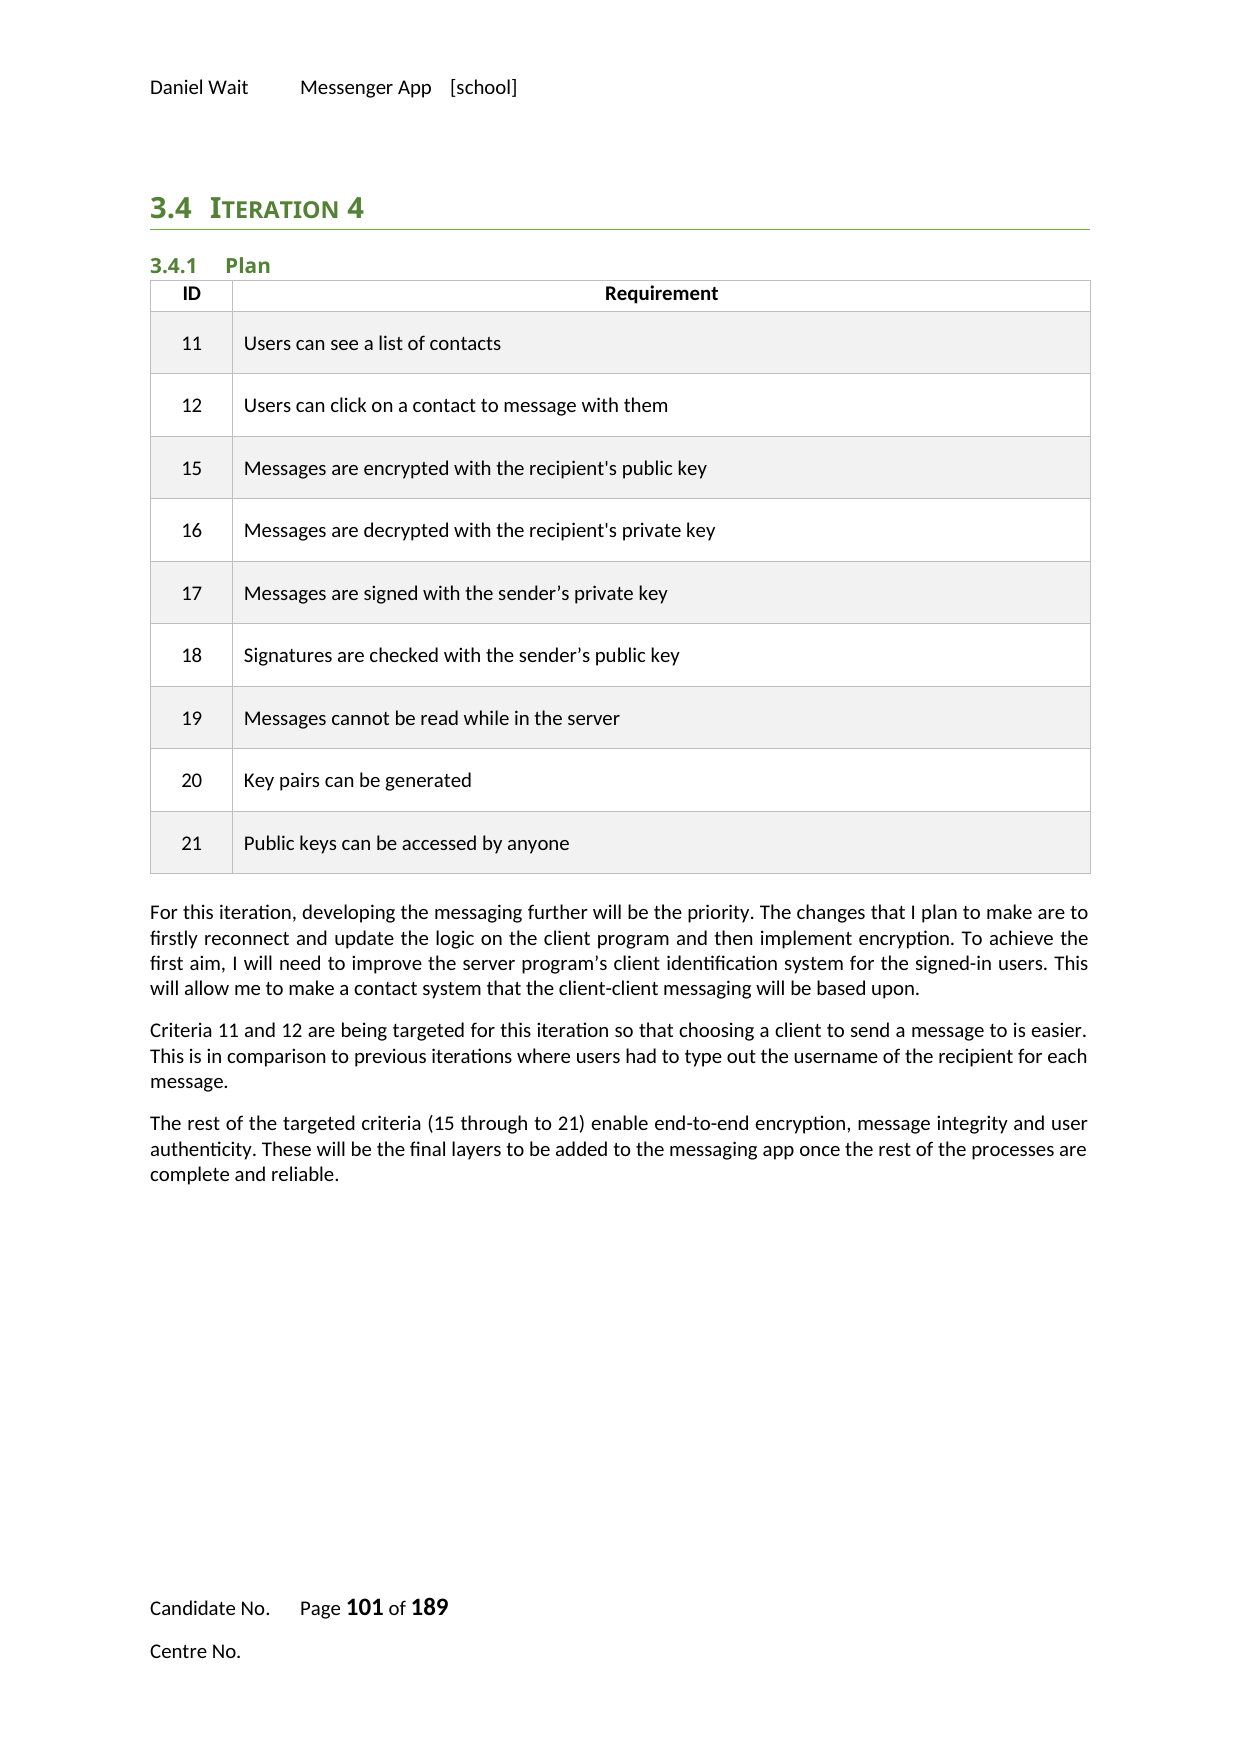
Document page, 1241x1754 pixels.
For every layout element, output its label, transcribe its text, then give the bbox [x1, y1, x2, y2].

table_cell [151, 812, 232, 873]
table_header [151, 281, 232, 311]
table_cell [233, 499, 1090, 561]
text Criteria 11 and 12 are being targeted for this iteration so that choosing a client to send a message to is easier. This is in comparison to previous iterations where users had to type out the username of the recipient for each message. [150, 1018, 1090, 1094]
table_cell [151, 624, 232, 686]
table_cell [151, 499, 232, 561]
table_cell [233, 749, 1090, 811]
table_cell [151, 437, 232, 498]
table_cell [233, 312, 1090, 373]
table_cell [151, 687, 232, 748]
subtitle Plan [150, 251, 1090, 279]
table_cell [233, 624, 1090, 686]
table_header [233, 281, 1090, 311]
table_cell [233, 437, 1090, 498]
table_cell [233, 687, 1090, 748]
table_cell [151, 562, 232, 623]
subtitle Iteration 4 [150, 187, 1090, 229]
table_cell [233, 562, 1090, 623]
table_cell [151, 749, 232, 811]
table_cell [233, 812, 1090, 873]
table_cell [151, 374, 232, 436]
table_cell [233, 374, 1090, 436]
text For this iteration, developing the messaging further will be the priority. The changes that I plan to make are to firstly reconnect and update the logic on the client program and then implement encryption. To achieve the first aim, I will need to improve the server program’s client identification system for the signed-in users. This will allow me to make a contact system that the client-client messaging will be based upon. [150, 899, 1090, 1001]
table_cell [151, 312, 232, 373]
text The rest of the targeted criteria (15 through to 21) enable end-to-end encryption, message integrity and user authenticity. These will be the final layers to be added to the messaging app once the rest of the processes are complete and reliable. [150, 1111, 1090, 1187]
